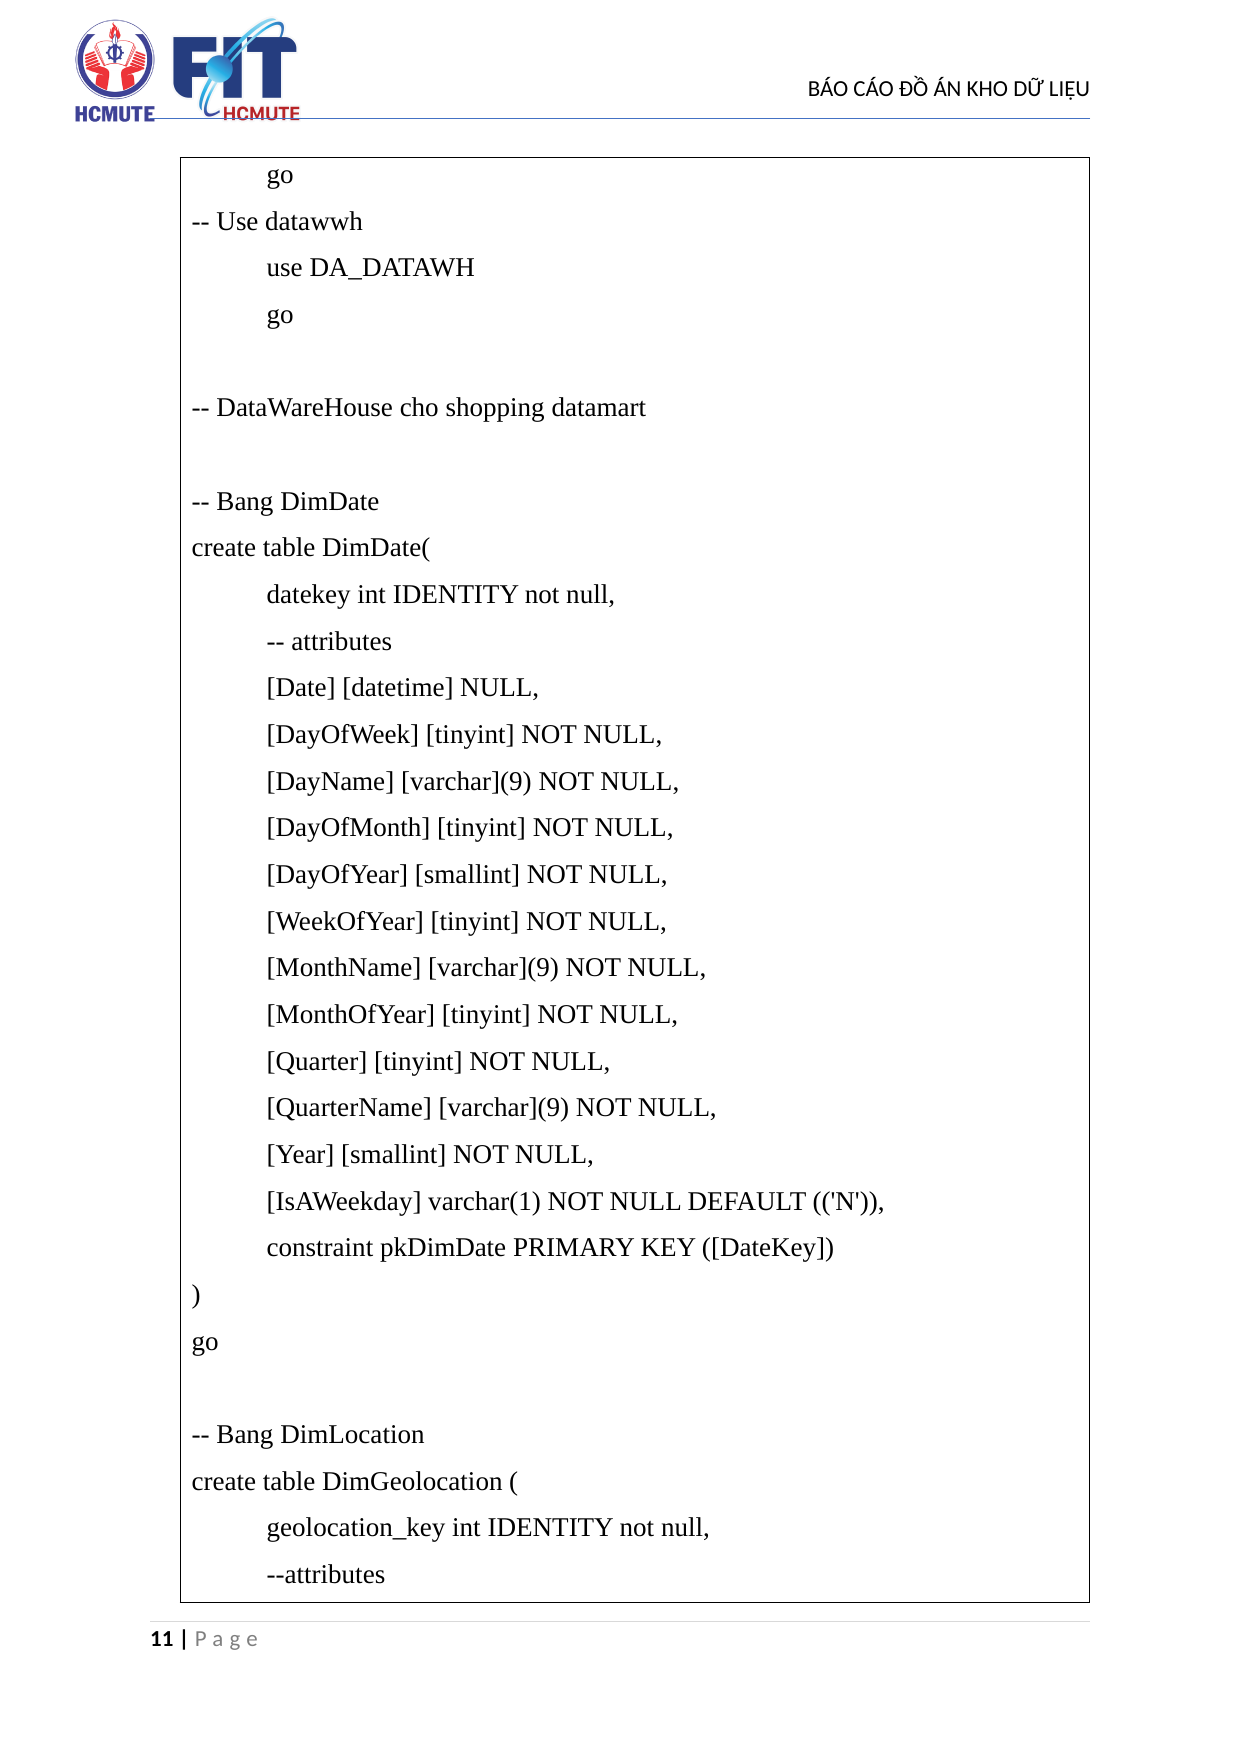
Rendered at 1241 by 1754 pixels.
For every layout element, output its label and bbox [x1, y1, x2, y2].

table_header [181, 158, 1089, 1602]
picture [71, 15, 302, 126]
